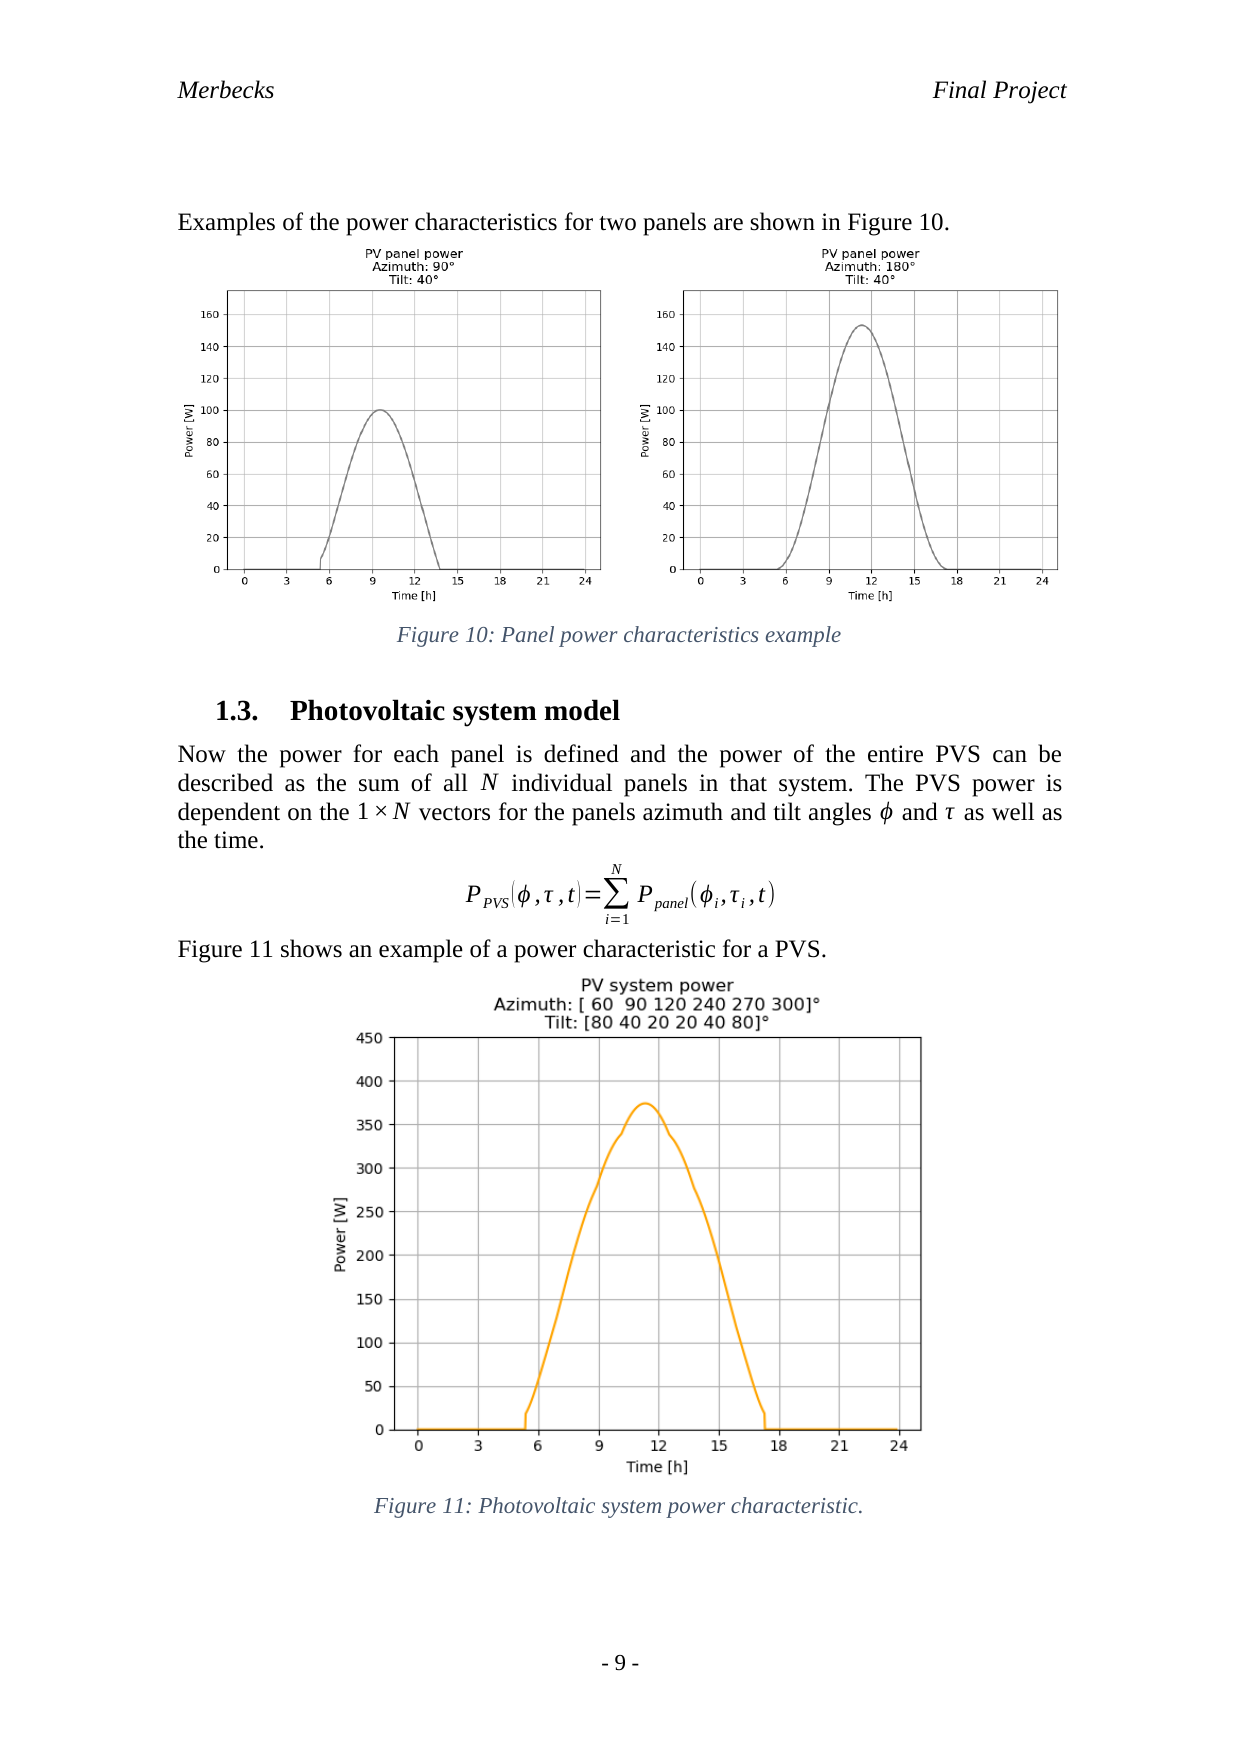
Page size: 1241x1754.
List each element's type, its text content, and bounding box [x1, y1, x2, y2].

text Figure 11: Photovoltaic system power characteristic. [177, 1492, 1063, 1518]
picture [177, 241, 607, 609]
subtitle Photovoltaic system model [215, 693, 1063, 727]
text Figure 11 shows an example of a power characteristic for a PVS. [177, 934, 1063, 963]
picture [324, 968, 930, 1486]
picture [633, 241, 1064, 609]
text Figure 10: Panel power characteristics example [177, 621, 1063, 647]
text Examples of the power characteristics for two panels are shown in Figure 10. [177, 207, 1063, 236]
text Now the power for each panel is defined and the power of the entire PVS can be described as the sum of all individual panels in that system. The PVS power is dependent on the vectors for the panels azimuth and tilt angles and as well as the time. [177, 739, 1063, 854]
